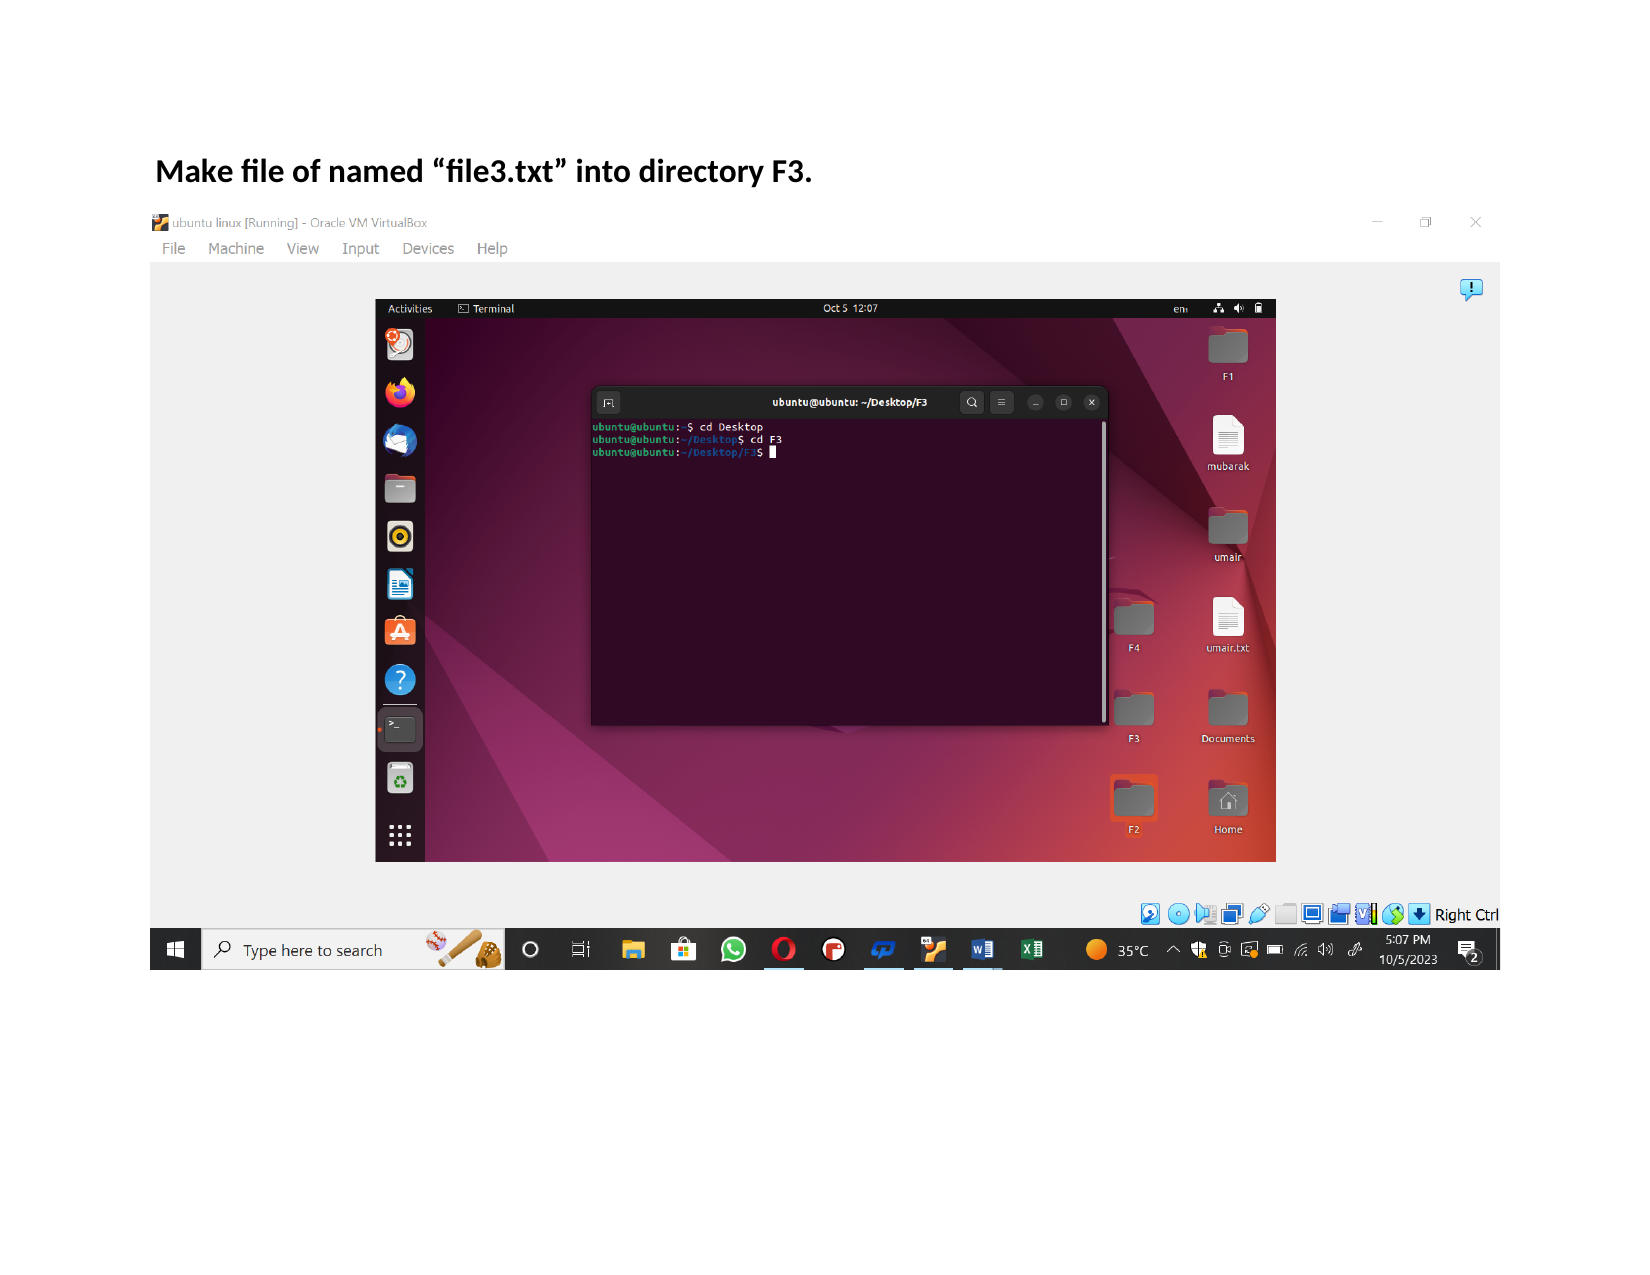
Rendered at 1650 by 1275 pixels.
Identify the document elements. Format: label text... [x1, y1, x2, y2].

text Make file of named “file3.txt” into directory F3. [150, 150, 1500, 191]
picture [150, 210, 1500, 970]
